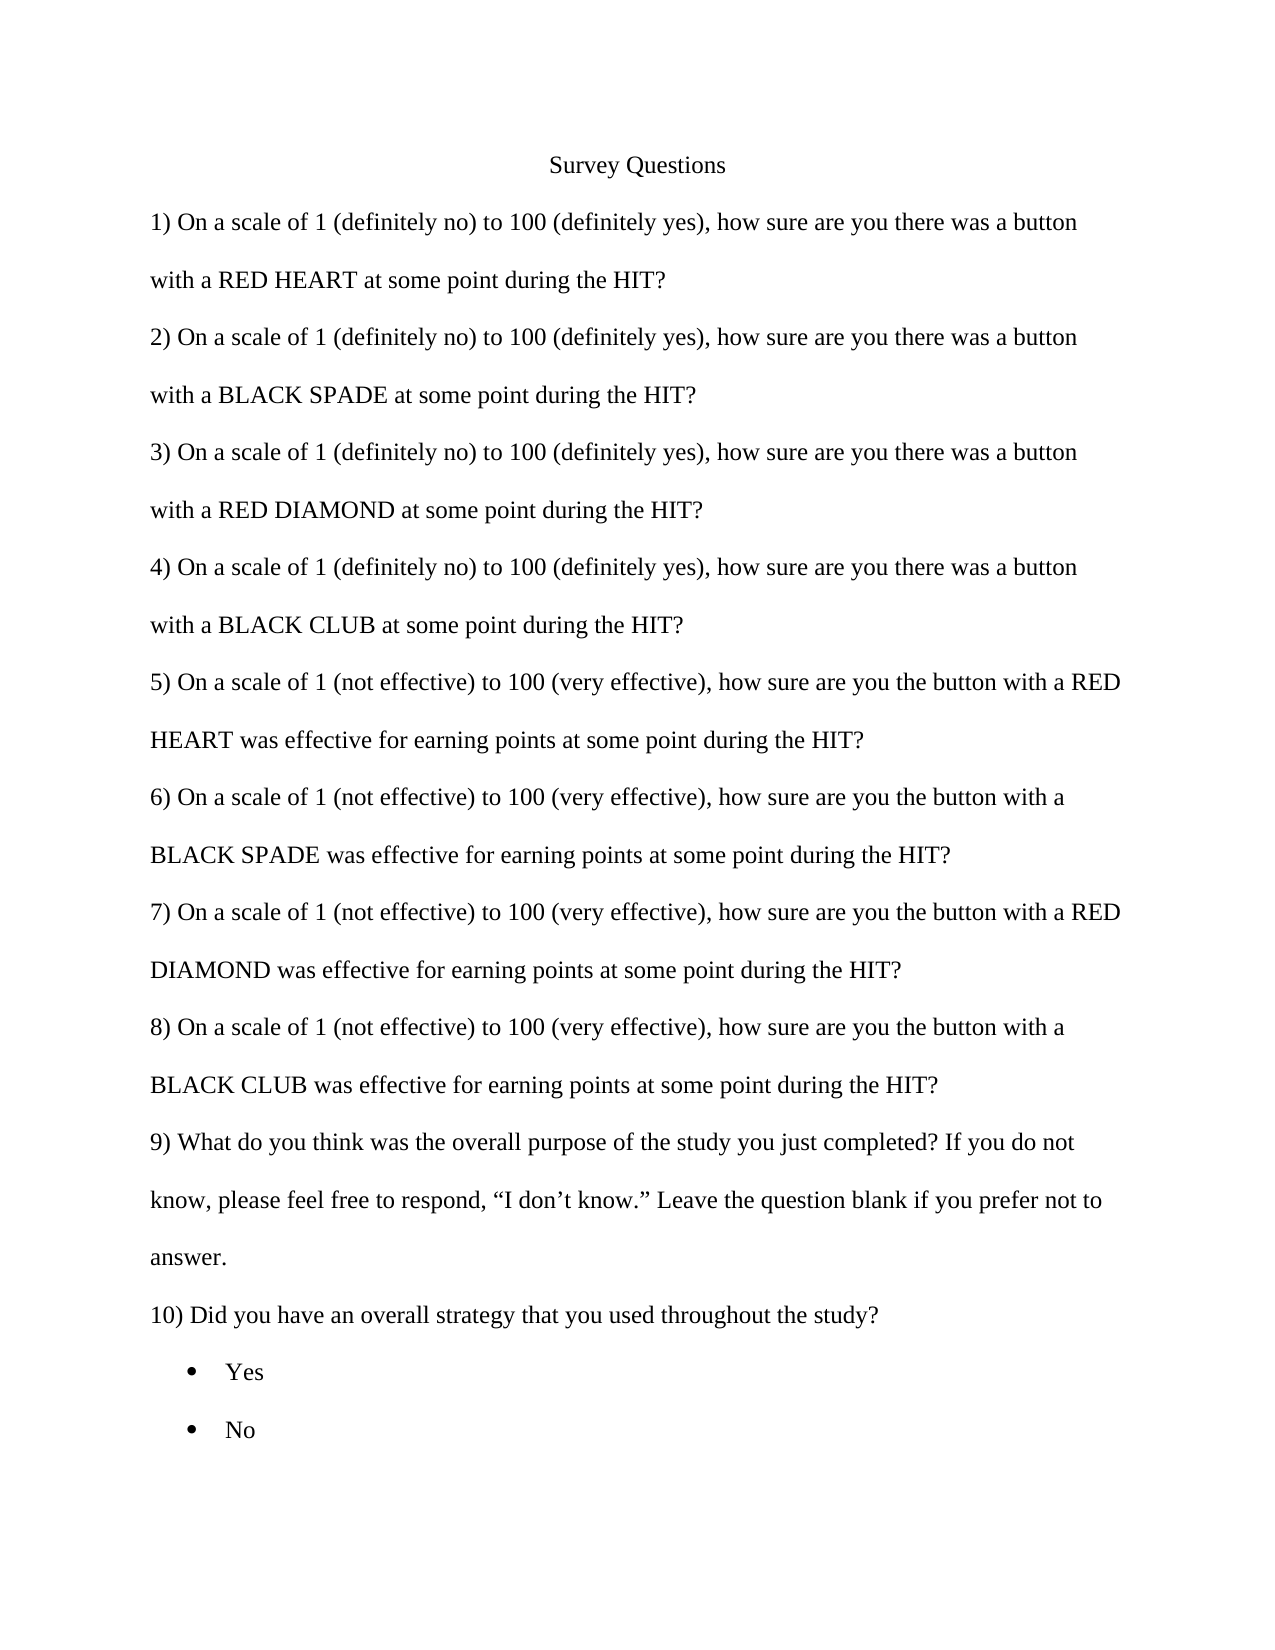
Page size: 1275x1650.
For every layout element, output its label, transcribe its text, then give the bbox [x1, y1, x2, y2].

text 9) What do you think was the overall purpose of the study you just completed? If you do not know, please feel free to respond, “I don’t know.” Leave the question blank if you prefer not to answer. [150, 1127, 1125, 1271]
text 8) On a scale of 1 (not effective) to 100 (very effective), how sure are you the button with a BLACK CLUB was effective for earning points at some point during the HIT? [150, 1012, 1125, 1099]
text 3) On a scale of 1 (definitely no) to 100 (definitely yes), how sure are you there was a button with a RED DIAMOND at some point during the HIT? [150, 437, 1125, 524]
text 10) Did you have an overall strategy that you used throughout the study? [150, 1300, 1125, 1329]
text 4) On a scale of 1 (definitely no) to 100 (definitely yes), how sure are you there was a button with a BLACK CLUB at some point during the HIT? [150, 552, 1125, 639]
list Yes [187, 1357, 1125, 1386]
list No [187, 1415, 1125, 1444]
text 5) On a scale of 1 (not effective) to 100 (very effective), how sure are you the button with a RED HEART was effective for earning points at some point during the HIT? [150, 667, 1125, 754]
text 2) On a scale of 1 (definitely no) to 100 (definitely yes), how sure are you there was a button with a BLACK SPADE at some point during the HIT? [150, 322, 1125, 409]
text 6) On a scale of 1 (not effective) to 100 (very effective), how sure are you the button with a BLACK SPADE was effective for earning points at some point during the HIT? [150, 782, 1125, 869]
text 1) On a scale of 1 (definitely no) to 100 (definitely yes), how sure are you there was a button with a RED HEART at some point during the HIT? [150, 207, 1125, 294]
text Survey Questions [150, 150, 1125, 179]
text 7) On a scale of 1 (not effective) to 100 (very effective), how sure are you the button with a RED DIAMOND was effective for earning points at some point during the HIT? [150, 897, 1125, 984]
